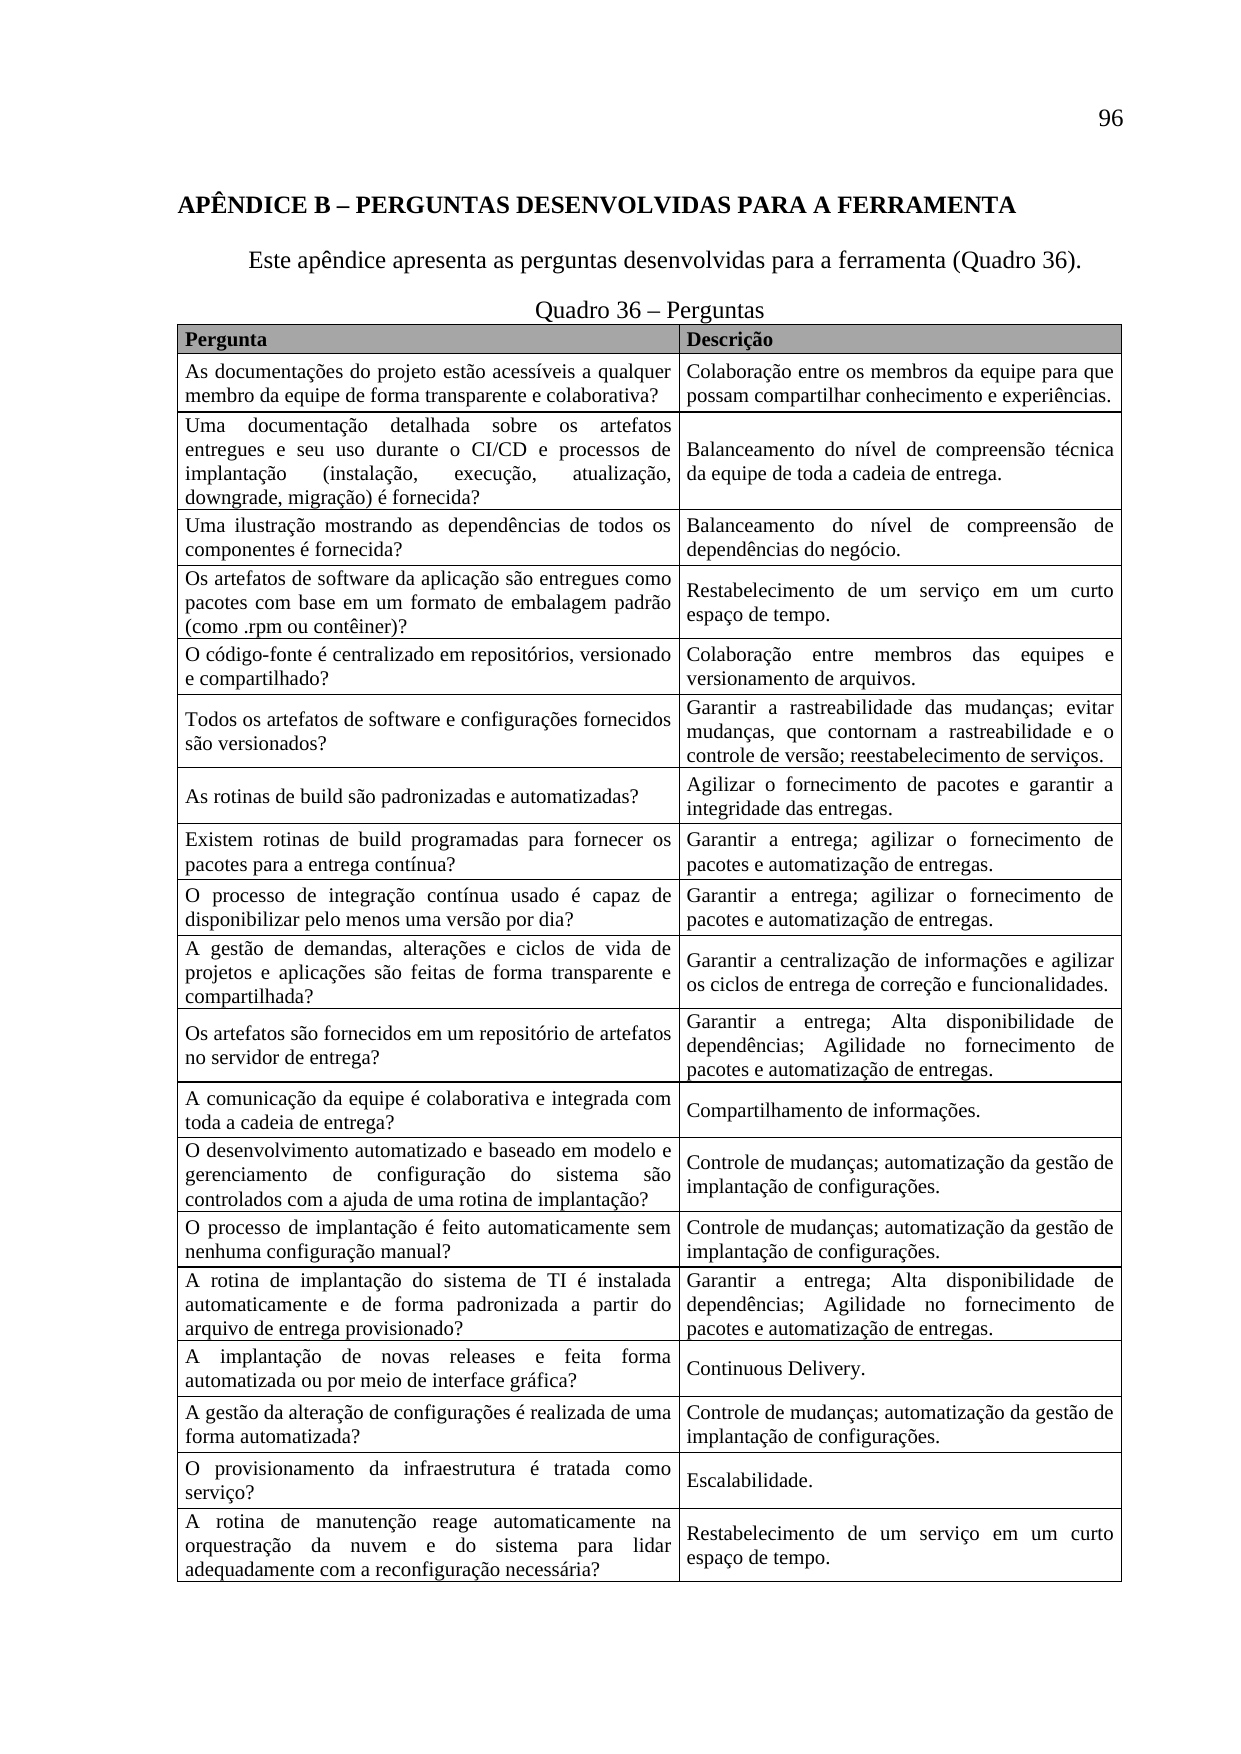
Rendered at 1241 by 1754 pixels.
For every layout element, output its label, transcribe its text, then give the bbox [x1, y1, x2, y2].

table_cell O provisionamento da infraestrutura é tratada como serviço? [178, 1453, 679, 1507]
table_cell Restabelecimento de um serviço em um curto espaço de tempo. [680, 1509, 1121, 1581]
table_cell Restabelecimento de um serviço em um curto espaço de tempo. [680, 566, 1121, 638]
table_cell As rotinas de build são padronizadas e automatizadas? [178, 768, 679, 823]
table_cell Garantir a entrega; Alta disponibilidade de dependências; Agilidade no fornecimento de pacotes e automatização de entregas. [680, 1009, 1121, 1081]
table_cell A comunicação da equipe é colaborativa e integrada com toda a cadeia de entrega? [178, 1083, 679, 1137]
table_cell A gestão de demandas, alterações e ciclos de vida de projetos e aplicações são feitas de forma transparente e compartilhada? [178, 936, 679, 1008]
table_cell O processo de integração contínua usado é capaz de disponibilizar pelo menos uma versão por dia? [178, 880, 679, 935]
table_cell Os artefatos são fornecidos em um repositório de artefatos no servidor de entrega? [178, 1009, 679, 1081]
table_cell Balanceamento do nível de compreensão técnica da equipe de toda a cadeia de entrega. [680, 413, 1121, 509]
table_cell Balanceamento do nível de compreensão de dependências do negócio. [680, 510, 1121, 565]
text APÊNDICE B – PERGUNTAS DESENVOLVIDAS PARA A FERRAMENTA [177, 190, 1122, 219]
table_cell As documentações do projeto estão acessíveis a qualquer membro da equipe de forma transparente e colaborativa? [178, 354, 679, 411]
table_cell Continuous Delivery. [680, 1341, 1121, 1396]
table_cell O código-fonte é centralizado em repositórios, versionado e compartilhado? [178, 639, 679, 694]
text Quadro 36 – Perguntas [177, 295, 1122, 324]
table_cell Todos os artefatos de software e configurações fornecidos são versionados? [178, 695, 679, 767]
table_cell Garantir a rastreabilidade das mudanças; evitar mudanças, que contornam a rastreabilidade e o controle de versão; reestabelecimento de serviços. [680, 695, 1121, 767]
table_cell Existem rotinas de build programadas para fornecer os pacotes para a entrega contínua? [178, 824, 679, 879]
table_cell Colaboração entre os membros da equipe para que possam compartilhar conhecimento e experiências. [680, 354, 1121, 411]
table_cell Agilizar o fornecimento de pacotes e garantir a integridade das entregas. [680, 768, 1121, 823]
table_cell Garantir a centralização de informações e agilizar os ciclos de entrega de correção e funcionalidades. [680, 936, 1121, 1008]
table_cell A implantação de novas releases e feita forma automatizada ou por meio de interface gráfica? [178, 1341, 679, 1396]
table_header Descrição [680, 325, 1121, 353]
table_cell Compartilhamento de informações. [680, 1083, 1121, 1137]
table_cell Uma ilustração mostrando as dependências de todos os componentes é fornecida? [178, 510, 679, 565]
table_cell Escalabilidade. [680, 1453, 1121, 1507]
table_cell Controle de mudanças; automatização da gestão de implantação de configurações. [680, 1397, 1121, 1452]
table_cell Uma documentação detalhada sobre os artefatos entregues e seu uso durante o CI/CD e processos de implantação (instalação, execução, atualização, downgrade, migração) é fornecida? [178, 413, 679, 509]
table_cell Garantir a entrega; agilizar o fornecimento de pacotes e automatização de entregas. [680, 880, 1121, 935]
table_cell Controle de mudanças; automatização da gestão de implantação de configurações. [680, 1212, 1121, 1266]
table_cell O processo de implantação é feito automaticamente sem nenhuma configuração manual? [178, 1212, 679, 1266]
text Este apêndice apresenta as perguntas desenvolvidas para a ferramenta (Quadro 36). [177, 246, 1122, 274]
table_cell A rotina de manutenção reage automaticamente na orquestração da nuvem e do sistema para lidar adequadamente com a reconfiguração necessária? [178, 1509, 679, 1581]
table_cell A rotina de implantação do sistema de TI é instalada automaticamente e de forma padronizada a partir do arquivo de entrega provisionado? [178, 1268, 679, 1340]
table_cell O desenvolvimento automatizado e baseado em modelo e gerenciamento de configuração do sistema são controlados com a ajuda de uma rotina de implantação? [178, 1138, 679, 1211]
table_cell Os artefatos de software da aplicação são entregues como pacotes com base em um formato de embalagem padrão (como .rpm ou contêiner)? [178, 566, 679, 638]
table_cell Garantir a entrega; Alta disponibilidade de dependências; Agilidade no fornecimento de pacotes e automatização de entregas. [680, 1268, 1121, 1340]
table_cell Colaboração entre membros das equipes e versionamento de arquivos. [680, 639, 1121, 694]
table_header Pergunta [178, 325, 679, 353]
table_cell A gestão da alteração de configurações é realizada de uma forma automatizada? [178, 1397, 679, 1452]
table_cell Controle de mudanças; automatização da gestão de implantação de configurações. [680, 1138, 1121, 1211]
table_cell Garantir a entrega; agilizar o fornecimento de pacotes e automatização de entregas. [680, 824, 1121, 879]
